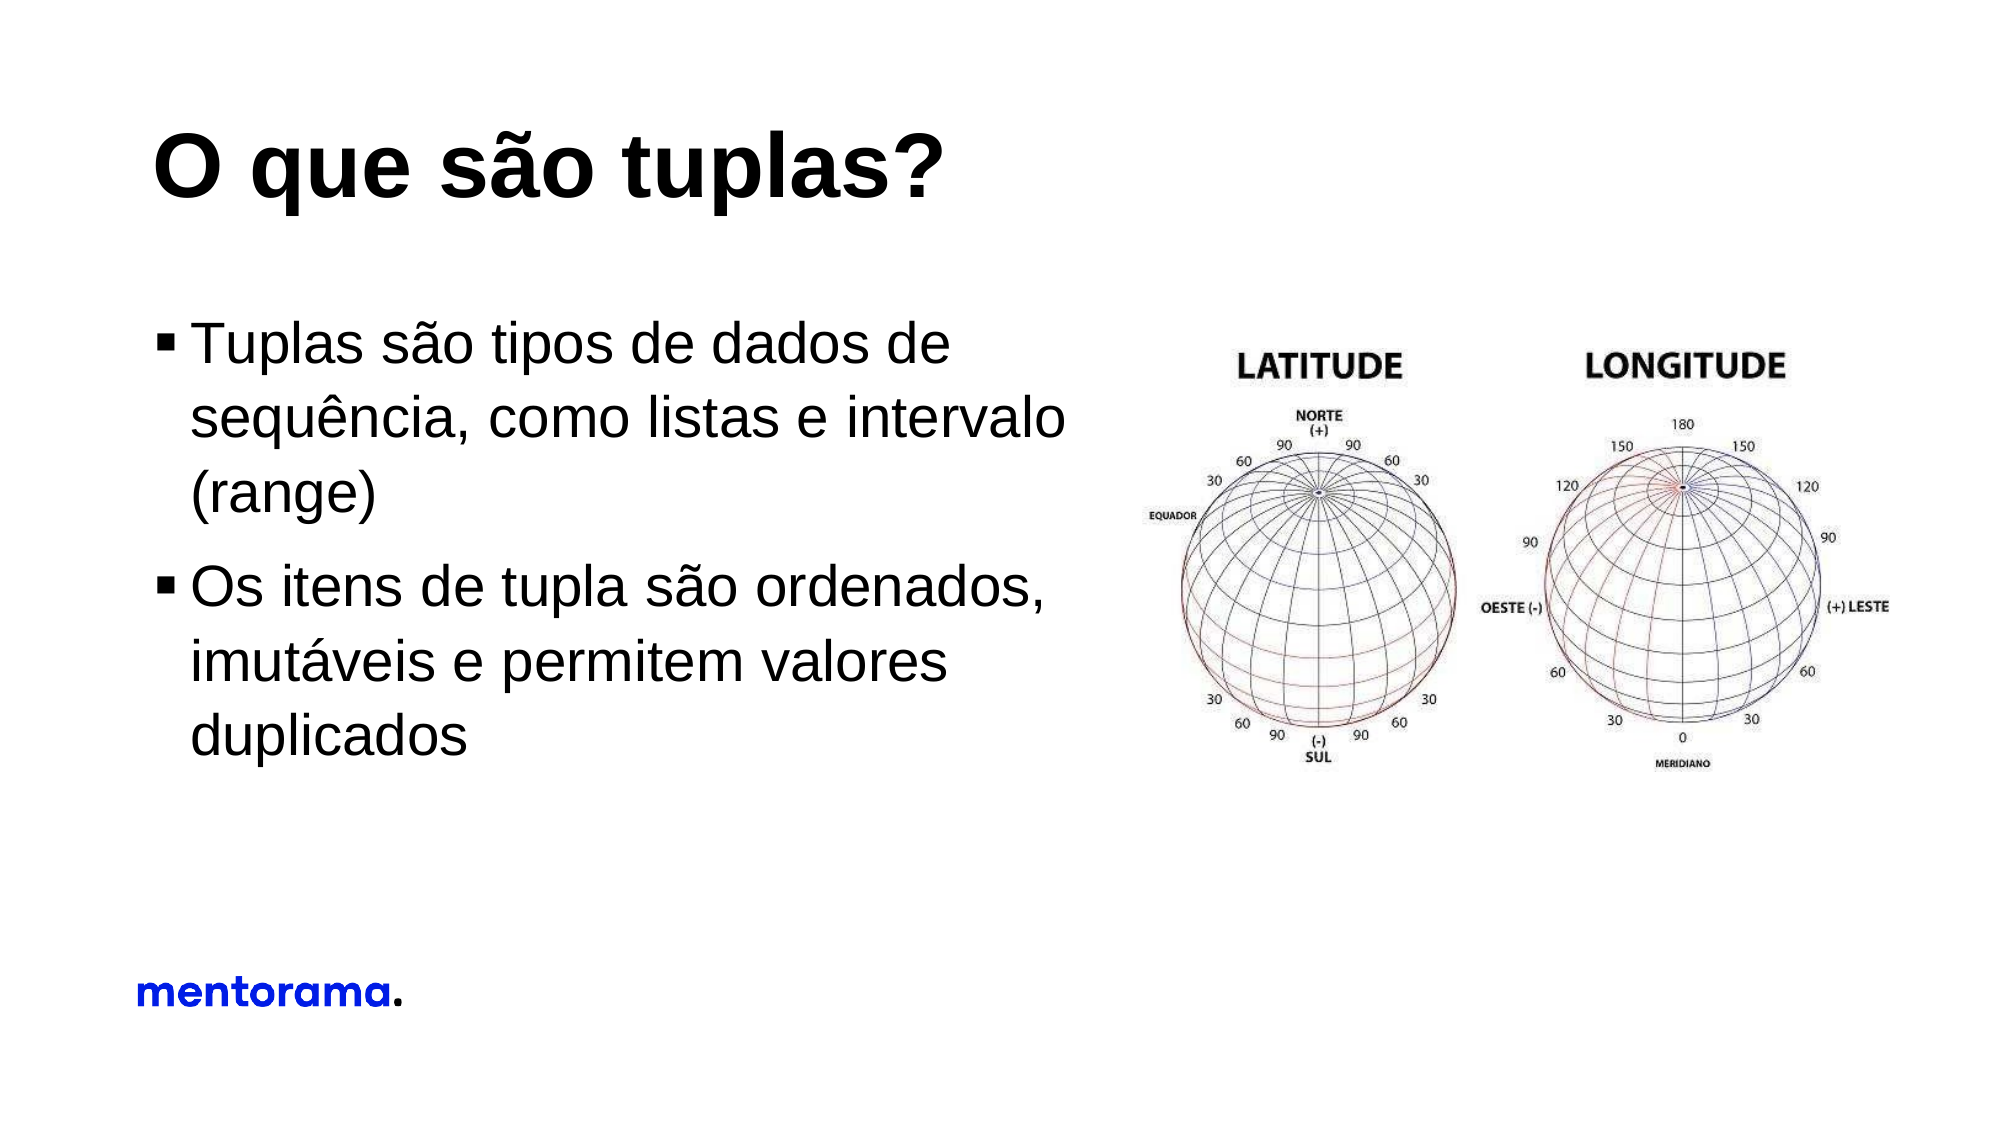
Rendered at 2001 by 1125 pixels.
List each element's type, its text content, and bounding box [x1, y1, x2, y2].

picture [137, 976, 402, 1007]
picture [1142, 348, 1890, 772]
list Tuplas são tipos de dados de sequência, como listas e intervalo (range) [152, 308, 1068, 524]
list Os itens de tupla são ordenados, imutáveis e permitem valores duplicados [152, 552, 1047, 768]
subtitle O que são tuplas? [152, 111, 2000, 217]
